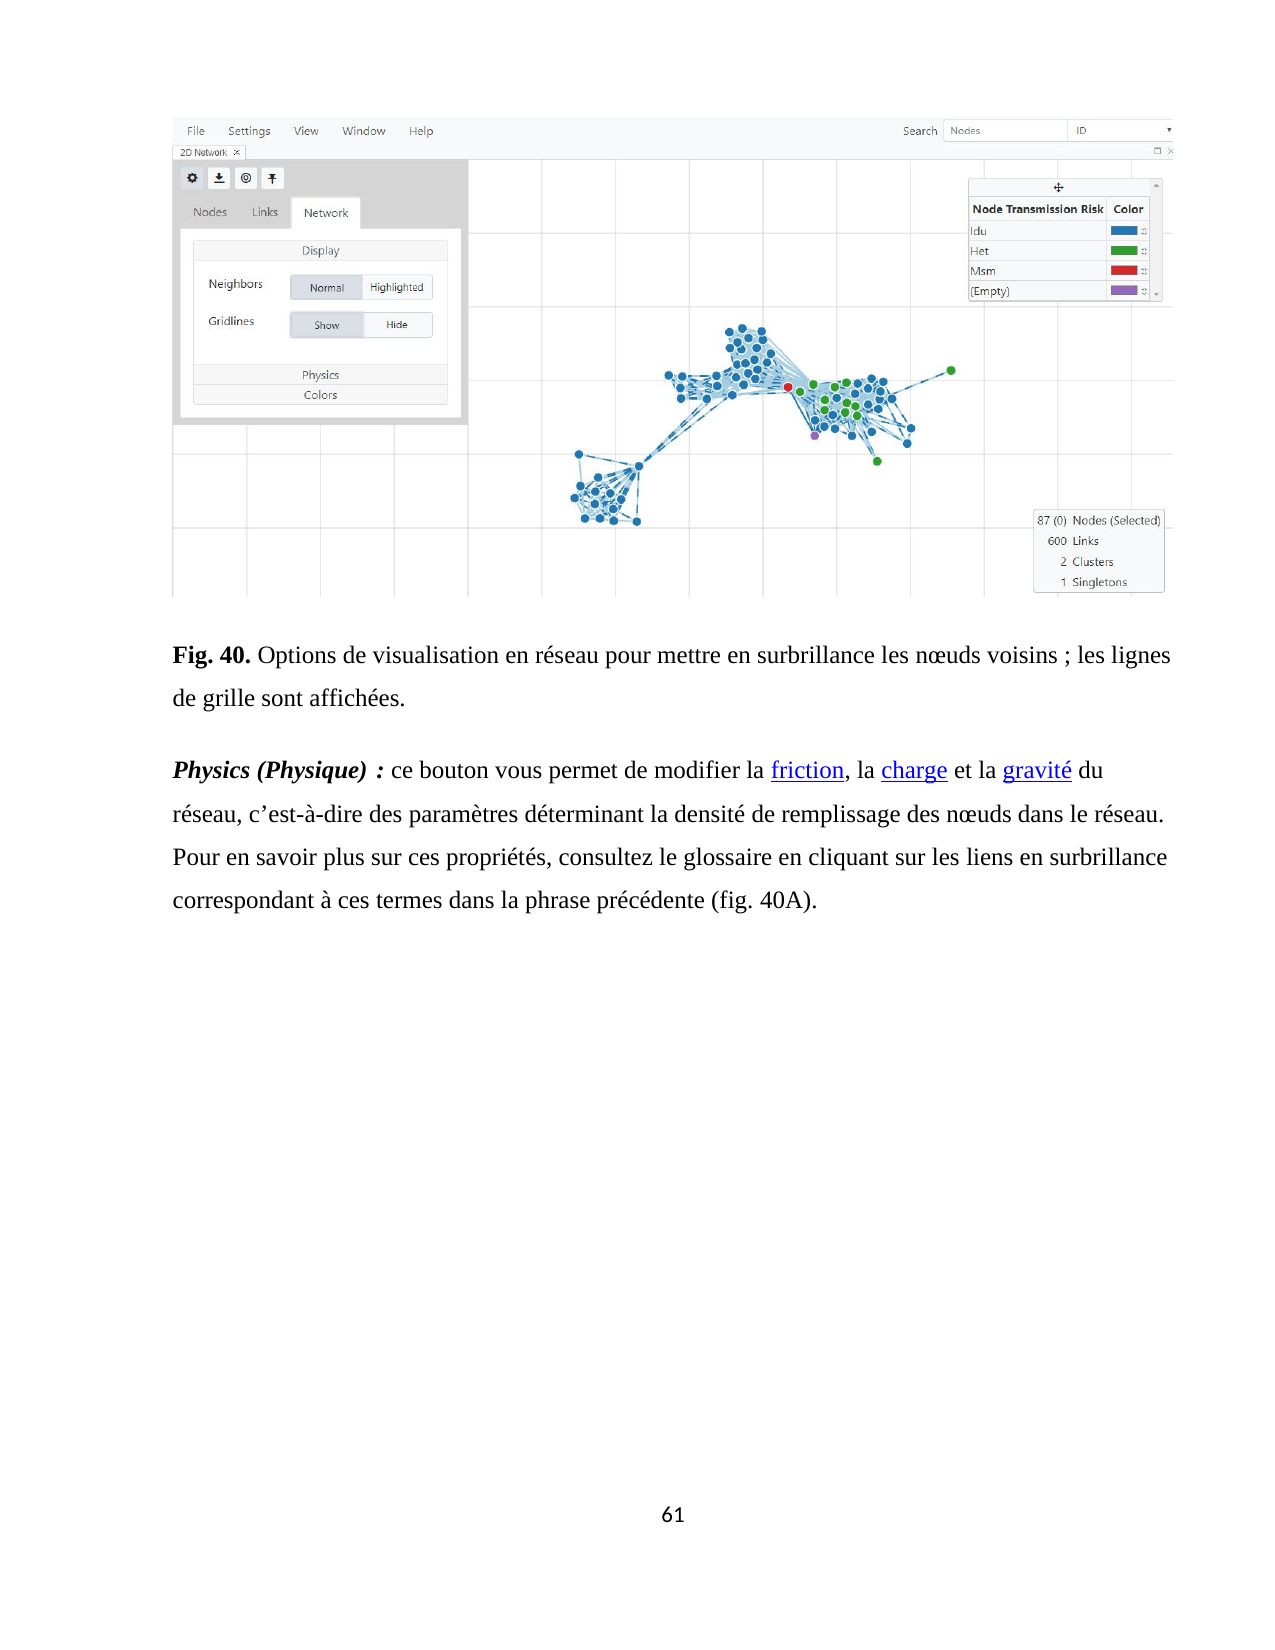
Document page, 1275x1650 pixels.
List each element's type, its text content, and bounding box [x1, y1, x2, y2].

picture [172, 117, 1173, 597]
text Fig. 40. Options de visualisation en réseau pour mettre en surbrillance les nœuds voisins ; les lignes de grille sont affichées. [172, 640, 1173, 712]
text Physics (Physique) : ce bouton vous permet de modifier la friction, la charge et la gravité du réseau, c’est-à-dire des paramètres déterminant la densité de remplissage des nœuds dans le réseau. Pour en savoir plus sur ces propriétés, consultez le glossaire en cliquant sur les liens en surbrillance correspondant à ces termes dans la phrase précédente (fig. 40A). [172, 756, 1173, 914]
